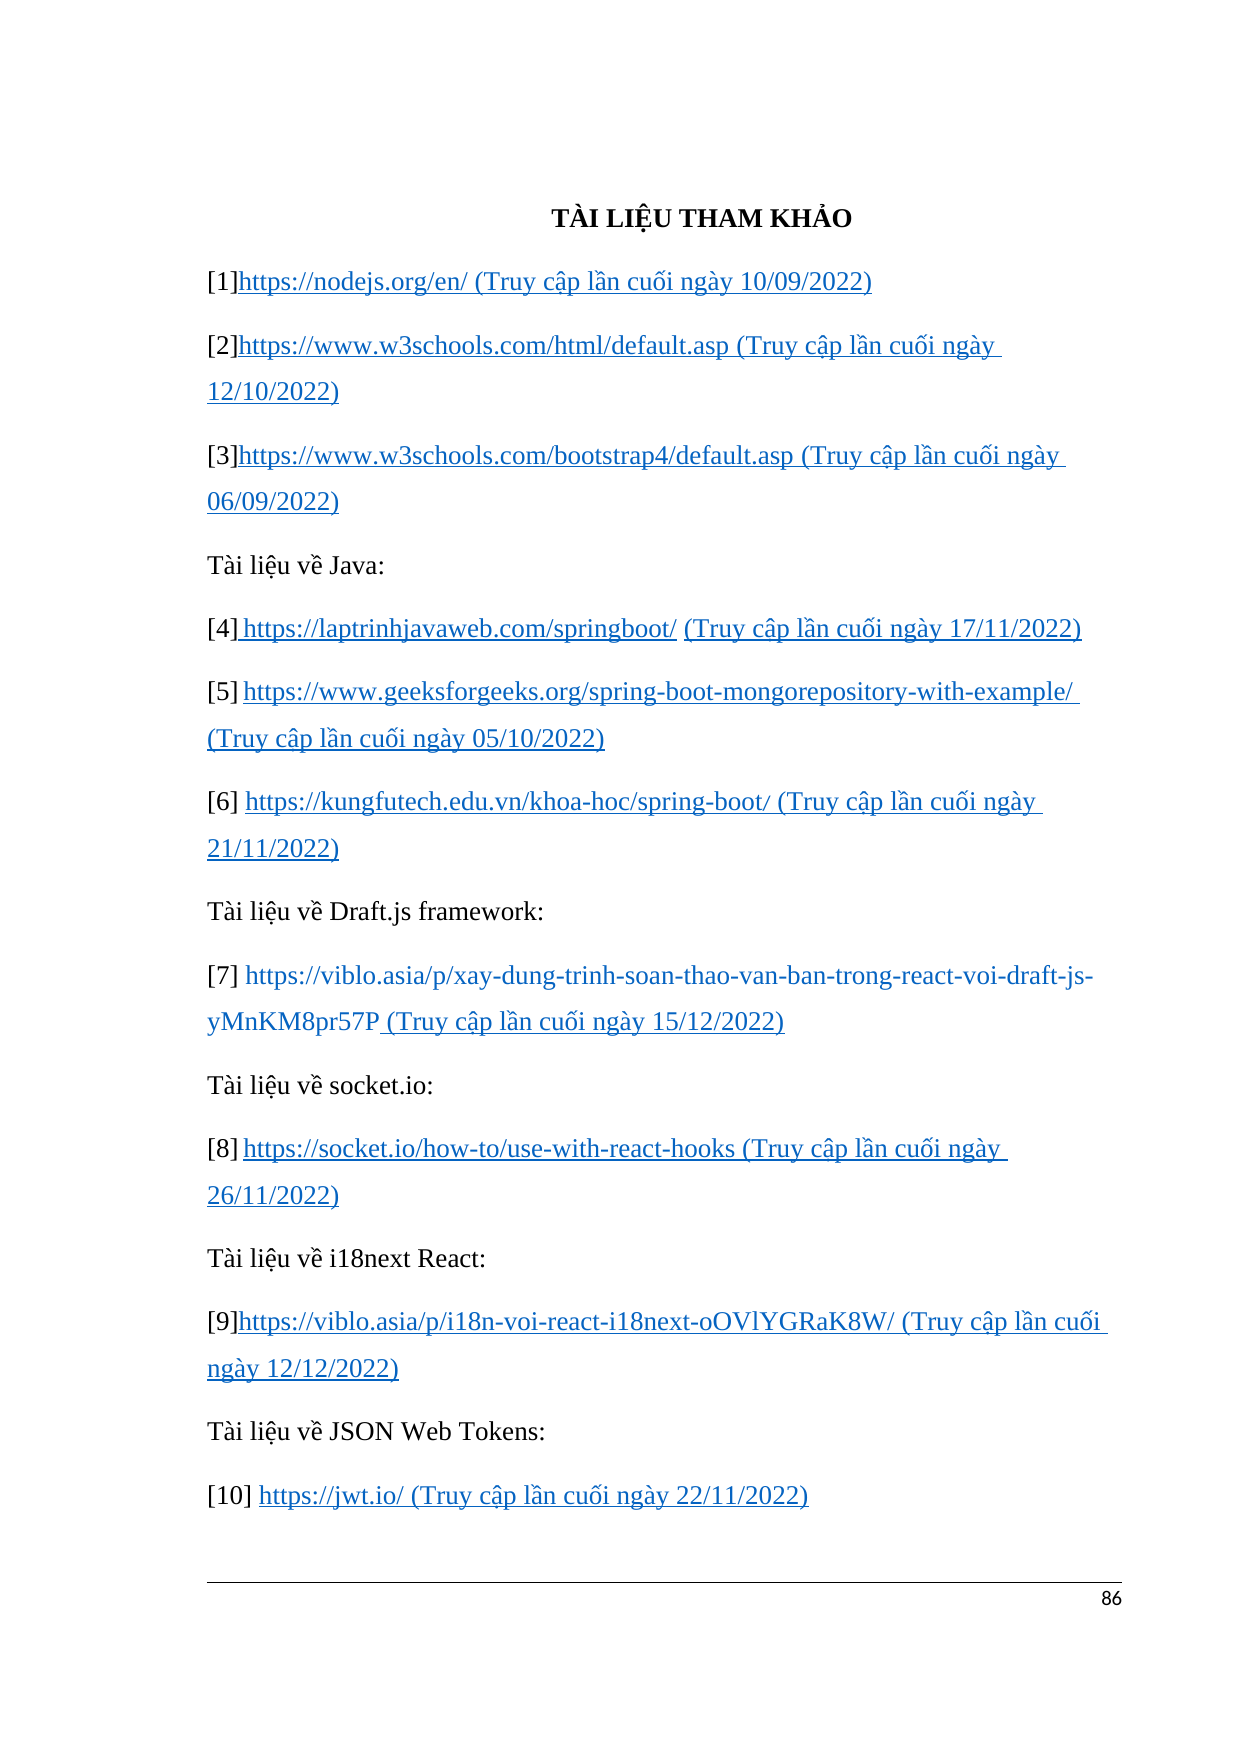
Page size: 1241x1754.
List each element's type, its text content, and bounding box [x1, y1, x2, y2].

text [8] https://socket.io/how-to/use-with-react-hooks (Truy cập lần cuối ngày 26/11/2022) [207, 1132, 1122, 1210]
text [9]https://viblo.asia/p/i18n-voi-react-i18next-oOVlYGRaK8W/ (Truy cập lần cuối ngày 12/12/2022) [207, 1306, 1122, 1383]
text Tài liệu về Java: [207, 549, 1122, 580]
text [10] https://jwt.io/ (Truy cập lần cuối ngày 22/11/2022) [207, 1479, 1122, 1510]
text [6] https://kungfutech.edu.vn/khoa-hoc/spring-boot/ (Truy cập lần cuối ngày 21/11/2022) [207, 786, 1122, 863]
text [3]https://www.w3schools.com/bootstrap4/default.asp (Truy cập lần cuối ngày 06/09/2022) [207, 439, 1122, 517]
text Tài liệu về JSON Web Tokens: [207, 1416, 1122, 1447]
text Tài liệu về Draft.js framework: [207, 896, 1122, 927]
text Tài liệu về i18next React: [207, 1242, 1122, 1273]
subtitle TÀI LIỆU THAM KHẢO [207, 202, 1122, 233]
text [7] https://viblo.asia/p/xay-dung-trinh-soan-thao-van-ban-trong-react-voi-draft-js-yMnKM8pr57P (Truy cập lần cuối ngày 15/12/2022) [207, 959, 1122, 1037]
text [1]https://nodejs.org/en/ (Truy cập lần cuối ngày 10/09/2022) [207, 266, 1122, 297]
text [4] https://laptrinhjavaweb.com/springboot/ (Truy cập lần cuối ngày 17/11/2022) [207, 612, 1122, 643]
text [5] https://www.geeksforgeeks.org/spring-boot-mongorepository-with-example/ (Truy cập lần cuối ngày 05/10/2022) [207, 676, 1122, 753]
text [2]https://www.w3schools.com/html/default.asp (Truy cập lần cuối ngày 12/10/2022) [207, 329, 1122, 407]
text Tài liệu về socket.io: [207, 1069, 1122, 1100]
